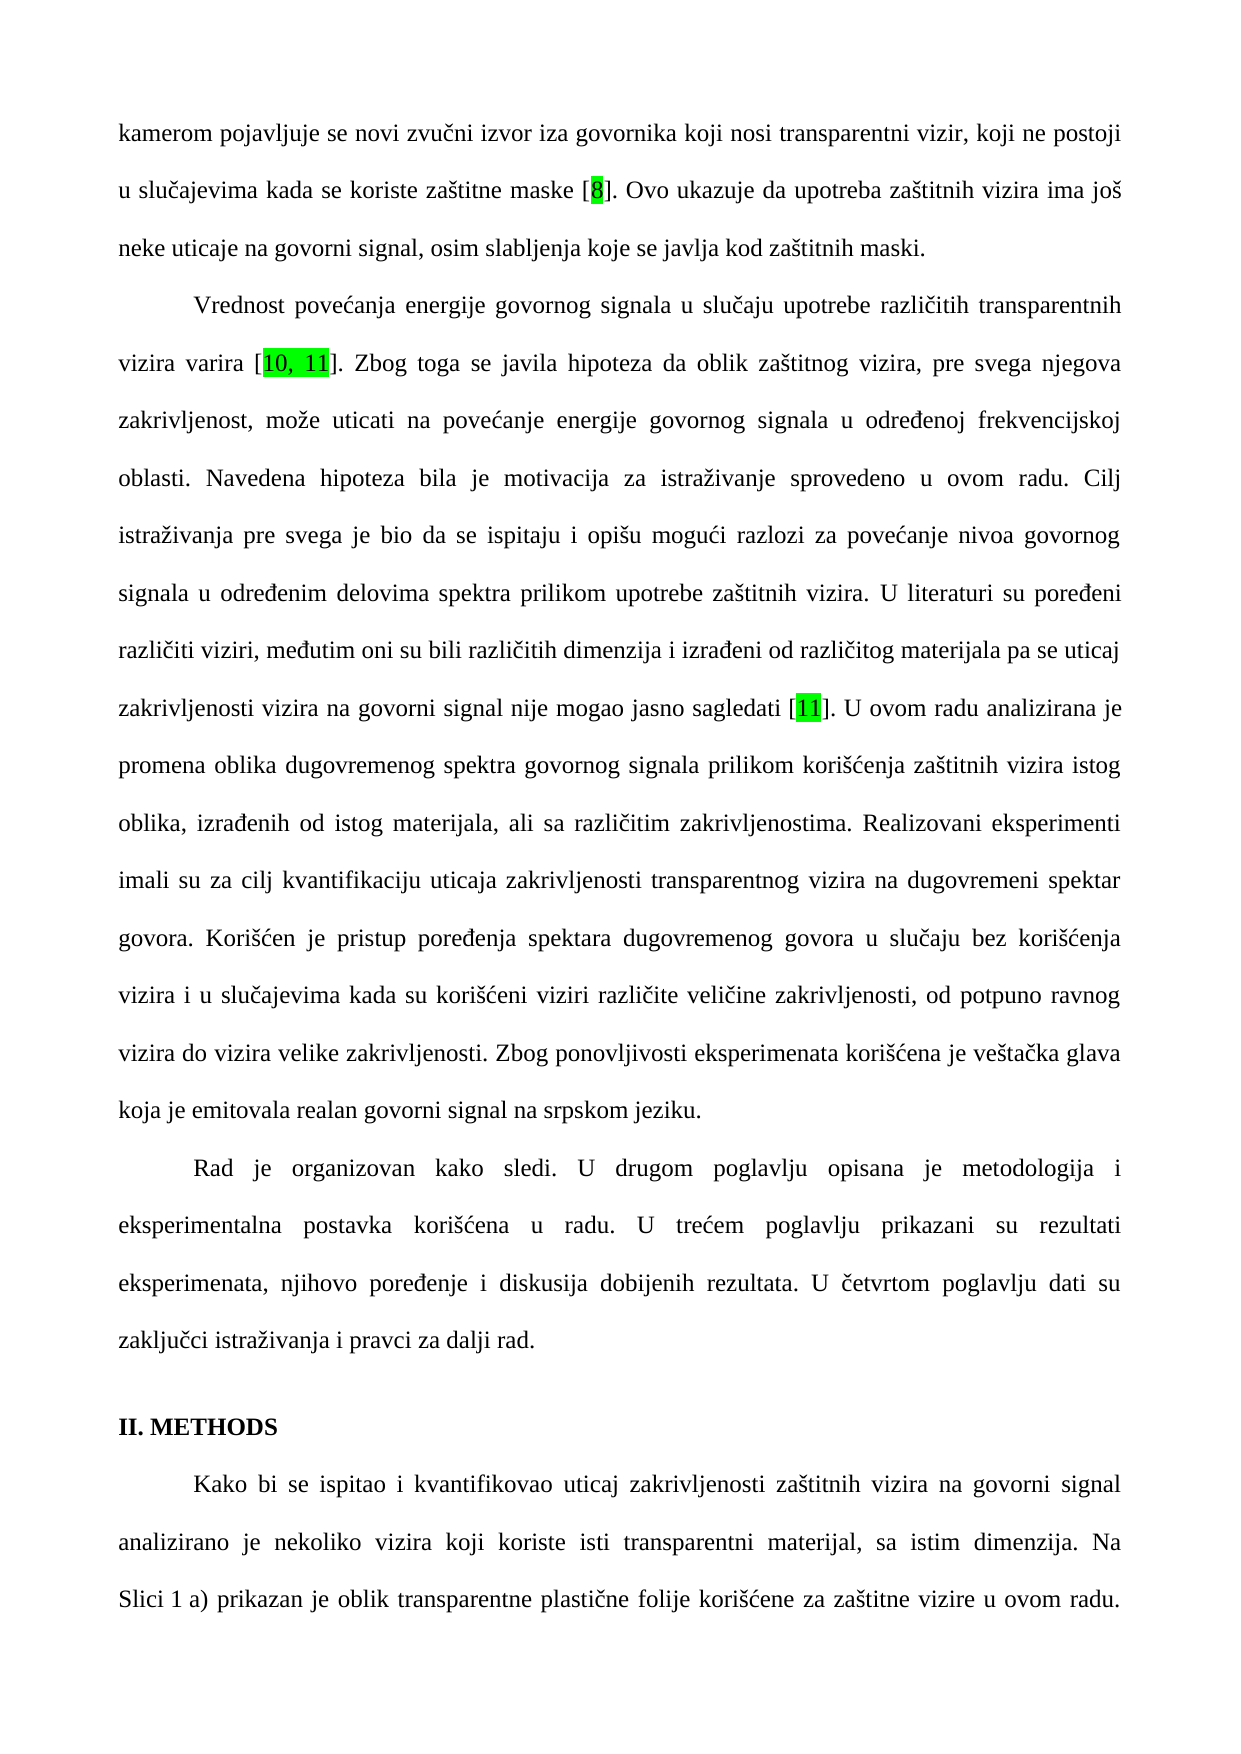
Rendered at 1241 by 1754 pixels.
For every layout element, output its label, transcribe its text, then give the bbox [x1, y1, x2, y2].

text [118, 1469, 1122, 1613]
text II. METHODS [118, 1412, 1122, 1441]
text Rad je organizovan kako sledi. U drugom poglavlju opisana je metodologija i eksperimentalna postavka korišćena u radu. U trećem poglavlju prikazani su rezultati eksperimenata, njihovo poređenje i diskusija dobijenih rezultata. U četvrtom poglavlju dati su zaključci istraživanja i pravci za dalji rad. [118, 1153, 1122, 1354]
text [118, 118, 1122, 262]
text Vrednost povećanja energije govornog signala u slučaju upotrebe različitih transparentnih vizira varira [10, 11]. Zbog toga se javila hipoteza da oblik zaštitnog vizira, pre svega njegova zakrivljenost, može uticati na povećanje energije govornog signala u određenoj frekvencijskoj oblasti. Navedena hipoteza bila je motivacija za istraživanje sprovedeno u ovom radu. Cilj istraživanja pre svega je bio da se ispitaju i opišu mogući razlozi za povećanje nivoa govornog signala u određenim delovima spektra prilikom upotrebe zaštitnih vizira. U literaturi su poređeni različiti viziri, međutim oni su bili različitih dimenzija i izrađeni od različitog materijala pa se uticaj zakrivljenosti vizira na govorni signal nije mogao jasno sagledati [11]. U ovom radu analizirana je promena oblika dugovremenog spektra govornog signala prilikom korišćenja zaštitnih vizira istog oblika, izrađenih od istog materijala, ali sa različitim zakrivljenostima. Realizovani eksperimenti imali su za cilj kvantifikaciju uticaja zakrivljenosti transparentnog vizira na dugovremeni spektar govora. Korišćen je pristup poređenja spektara dugovremenog govora u slučaju bez korišćenja vizira i u slučajevima kada su korišćeni viziri različite veličine zakrivljenosti, od potpuno ravnog vizira do vizira velike zakrivljenosti. Zbog ponovljivosti eksperimenata korišćena je veštačka glava koja je emitovala realan govorni signal na srpskom jeziku. [118, 291, 1122, 1124]
